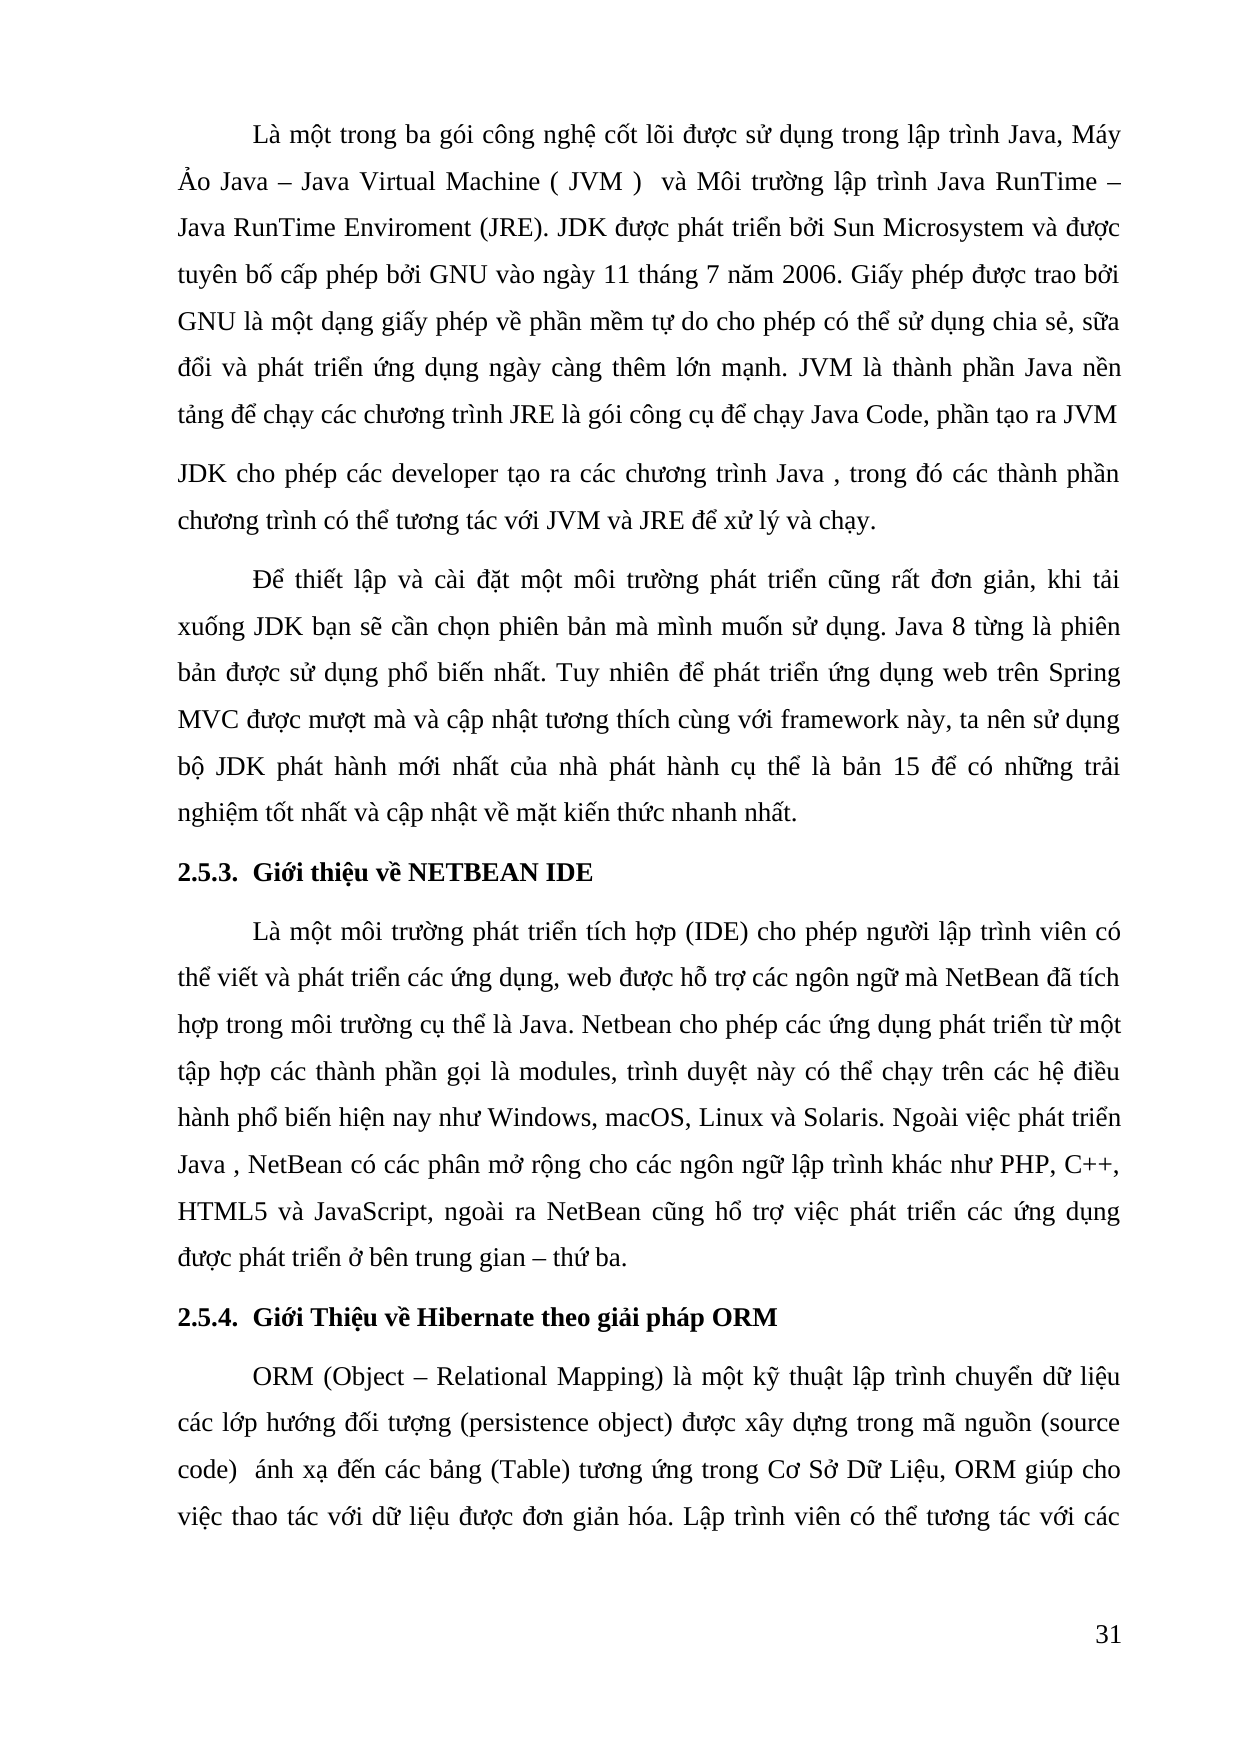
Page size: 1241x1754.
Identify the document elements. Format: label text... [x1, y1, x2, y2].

text Để thiết lập và cài đặt một môi trường phát triển cũng rất đơn giản, khi tải xuống JDK bạn sẽ cần chọn phiên bản mà mình muốn sử dụng. Java 8 từng là phiên bản được sử dụng phổ biến nhất. Tuy nhiên để phát triển ứng dụng web trên Spring MVC được mượt mà và cập nhật tương thích cùng với framework này, ta nên sử dụng bộ JDK phát hành mới nhất của nhà phát hành cụ thể là bản 15 để có những trải nghiệm tốt nhất và cập nhật về mặt kiến thức nhanh nhất. [177, 563, 1122, 828]
subtitle Giới thiệu về NETBEAN IDE [177, 856, 1122, 887]
text Là một trong ba gói công nghệ cốt lõi được sử dụng trong lập trình Java, Máy Ảo Java – Java Virtual Machine ( JVM ) và Môi trường lập trình Java RunTime – Java RunTime Enviroment (JRE). JDK được phát triển bởi Sun Microsystem và được tuyên bố cấp phép bởi GNU vào ngày 11 tháng 7 năm 2006. Giấy phép được trao bởi GNU là một dạng giấy phép về phần mềm tự do cho phép có thể sử dụng chia sẻ, sữa đổi và phát triển ứng dụng ngày càng thêm lớn mạnh. JVM là thành phần Java nền tảng để chạy các chương trình JRE là gói công cụ để chạy Java Code, phần tạo ra JVM [177, 118, 1122, 429]
text Là một môi trường phát triển tích hợp (IDE) cho phép người lập trình viên có thể viết và phát triển các ứng dụng, web được hỗ trợ các ngôn ngữ mà NetBean đã tích hợp trong môi trường cụ thể là Java. Netbean cho phép các ứng dụng phát triển từ một tập hợp các thành phần gọi là modules, trình duyệt này có thể chạy trên các hệ điều hành phổ biến hiện nay như Windows, macOS, Linux và Solaris. Ngoài việc phát triển Java , NetBean có các phân mở rộng cho các ngôn ngữ lập trình khác như PHP, C++, HTML5 và JavaScript, ngoài ra NetBean cũng hổ trợ việc phát triển các ứng dụng được phát triển ở bên trung gian – thứ ba. [177, 915, 1122, 1273]
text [177, 1360, 1122, 1531]
subtitle Giới Thiệu về Hibernate theo giải pháp ORM [177, 1301, 1122, 1332]
text JDK cho phép các developer tạo ra các chương trình Java , trong đó các thành phần chương trình có thể tương tác với JVM và JRE để xử lý và chạy. [177, 457, 1122, 535]
